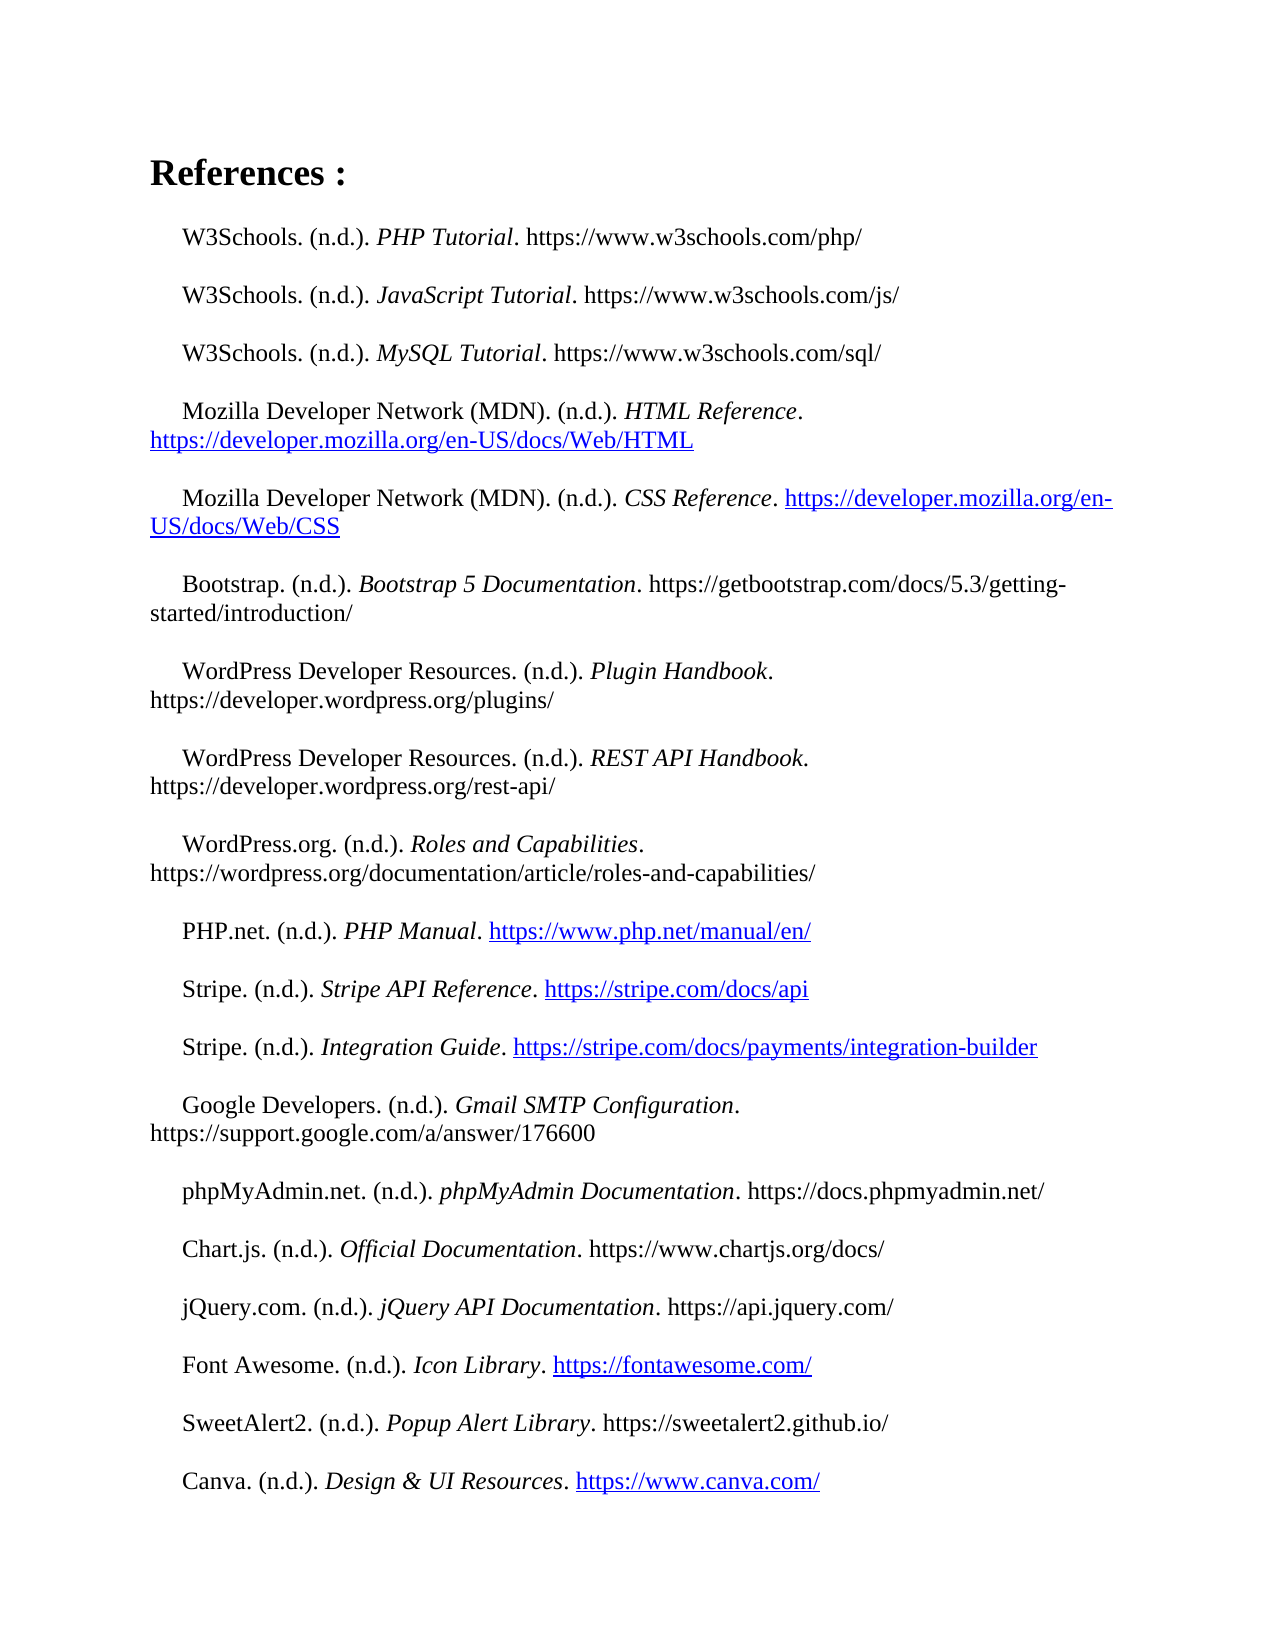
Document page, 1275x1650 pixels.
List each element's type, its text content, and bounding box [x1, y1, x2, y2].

text  Chart.js. (n.d.). Official Documentation. https://www.chartjs.org/docs/ [150, 1234, 1125, 1263]
text  Font Awesome. (n.d.). Icon Library. https://fontawesome.com/ [150, 1350, 1125, 1379]
text  phpMyAdmin.net. (n.d.). phpMyAdmin Documentation. https://docs.phpmyadmin.net/ [150, 1176, 1125, 1205]
text  W3Schools. (n.d.). JavaScript Tutorial. https://www.w3schools.com/js/ [150, 280, 1125, 309]
text  W3Schools. (n.d.). MySQL Tutorial. https://www.w3schools.com/sql/ [150, 338, 1125, 367]
text  Google Developers. (n.d.). Gmail SMTP Configuration. https://support.google.com/a/answer/176600 [150, 1090, 1125, 1147]
text References : [150, 150, 1125, 193]
text  WordPress.org. (n.d.). Roles and Capabilities. https://wordpress.org/documentation/article/roles-and-capabilities/ [150, 829, 1125, 887]
text  W3Schools. (n.d.). PHP Tutorial. https://www.w3schools.com/php/ [150, 222, 1125, 251]
text  jQuery.com. (n.d.). jQuery API Documentation. https://api.jquery.com/ [150, 1292, 1125, 1321]
text  Stripe. (n.d.). Stripe API Reference. https://stripe.com/docs/api [150, 974, 1125, 1003]
text  Mozilla Developer Network (MDN). (n.d.). HTML Reference. https://developer.mozilla.org/en-US/docs/Web/HTML [150, 396, 1125, 453]
text  SweetAlert2. (n.d.). Popup Alert Library. https://sweetalert2.github.io/ [150, 1408, 1125, 1437]
text  WordPress Developer Resources. (n.d.). Plugin Handbook. https://developer.wordpress.org/plugins/ [150, 656, 1125, 713]
text  WordPress Developer Resources. (n.d.). REST API Handbook. https://developer.wordpress.org/rest-api/ [150, 743, 1125, 800]
text  Mozilla Developer Network (MDN). (n.d.). CSS Reference. https://developer.mozilla.org/en-US/docs/Web/CSS [150, 483, 1125, 540]
text  PHP.net. (n.d.). PHP Manual. https://www.php.net/manual/en/ [150, 916, 1125, 945]
text  Canva. (n.d.). Design & UI Resources. https://www.canva.com/ [150, 1466, 1125, 1495]
text  Bootstrap. (n.d.). Bootstrap 5 Documentation. https://getbootstrap.com/docs/5.3/getting-started/introduction/ [150, 569, 1125, 627]
text  Stripe. (n.d.). Integration Guide. https://stripe.com/docs/payments/integration-builder [150, 1032, 1125, 1061]
